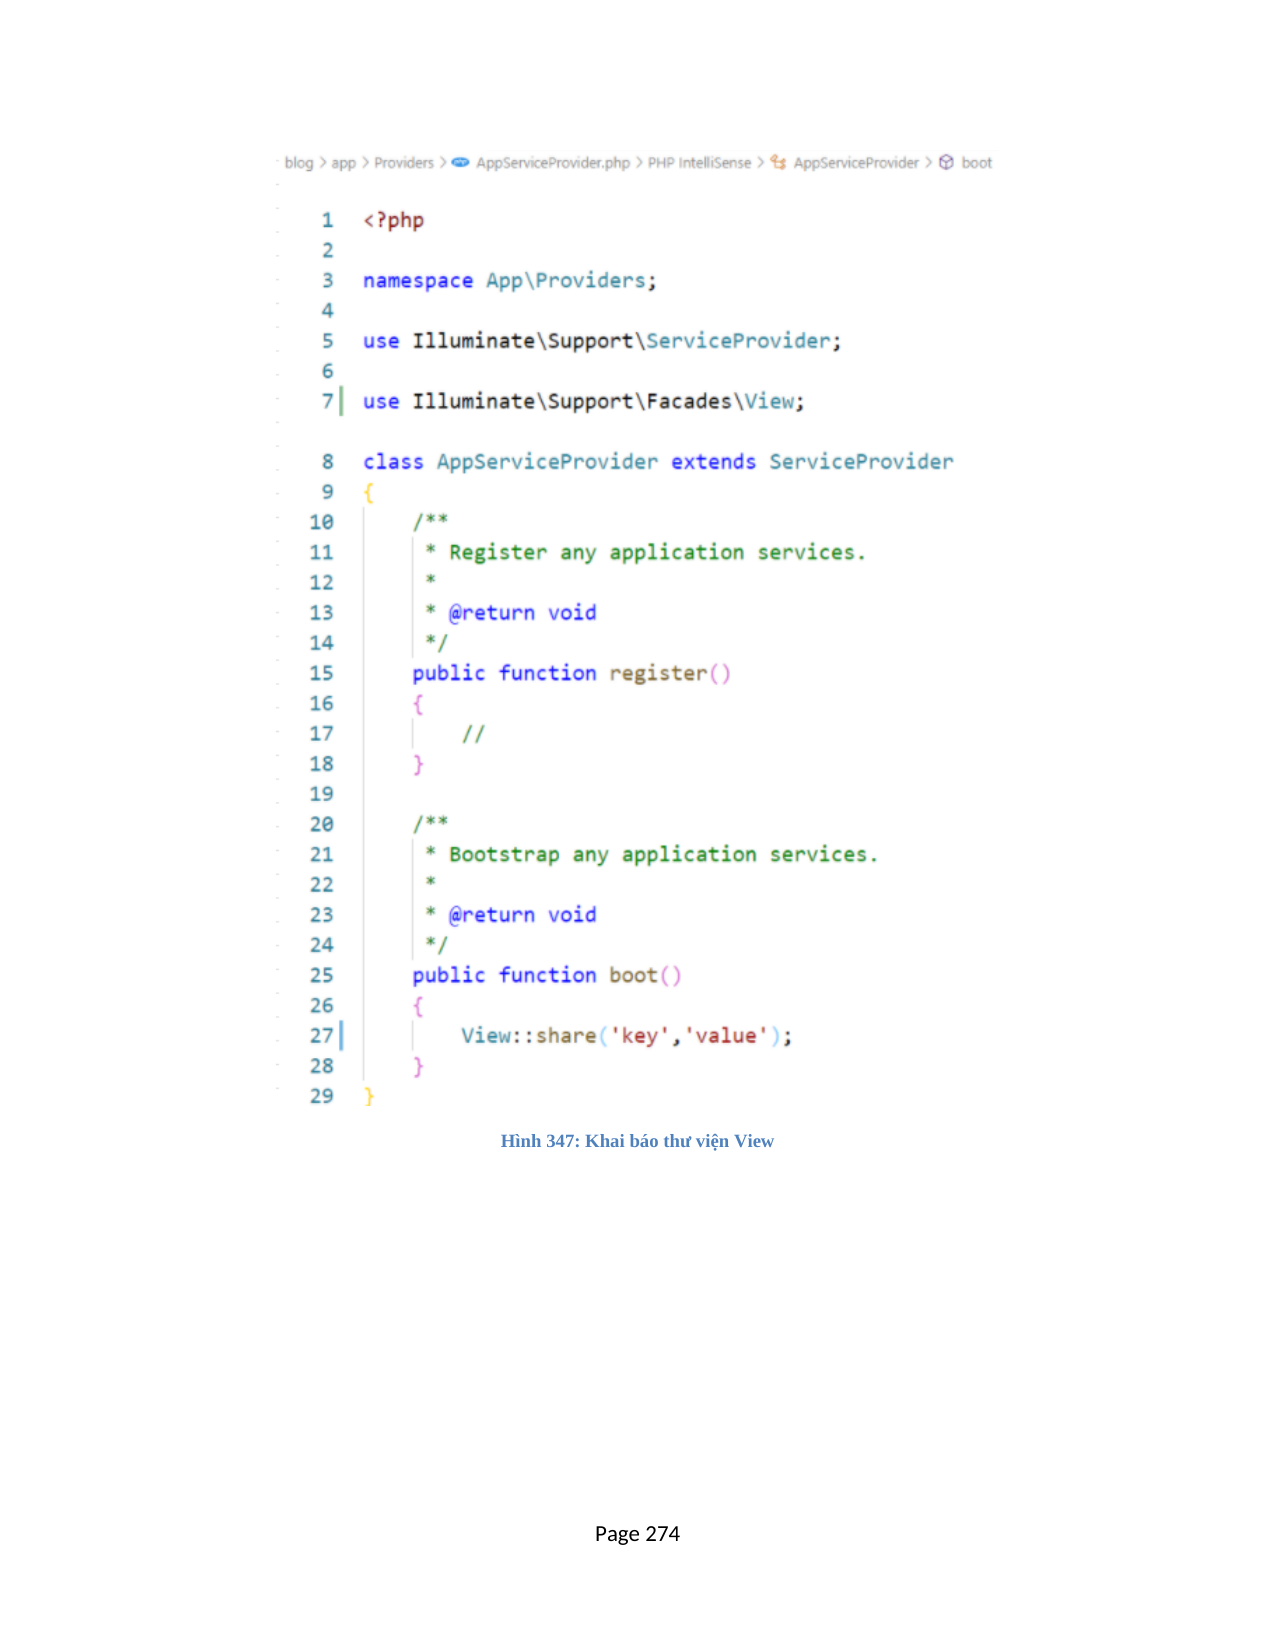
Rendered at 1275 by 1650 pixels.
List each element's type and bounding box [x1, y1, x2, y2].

picture [275, 150, 1000, 1106]
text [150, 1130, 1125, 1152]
